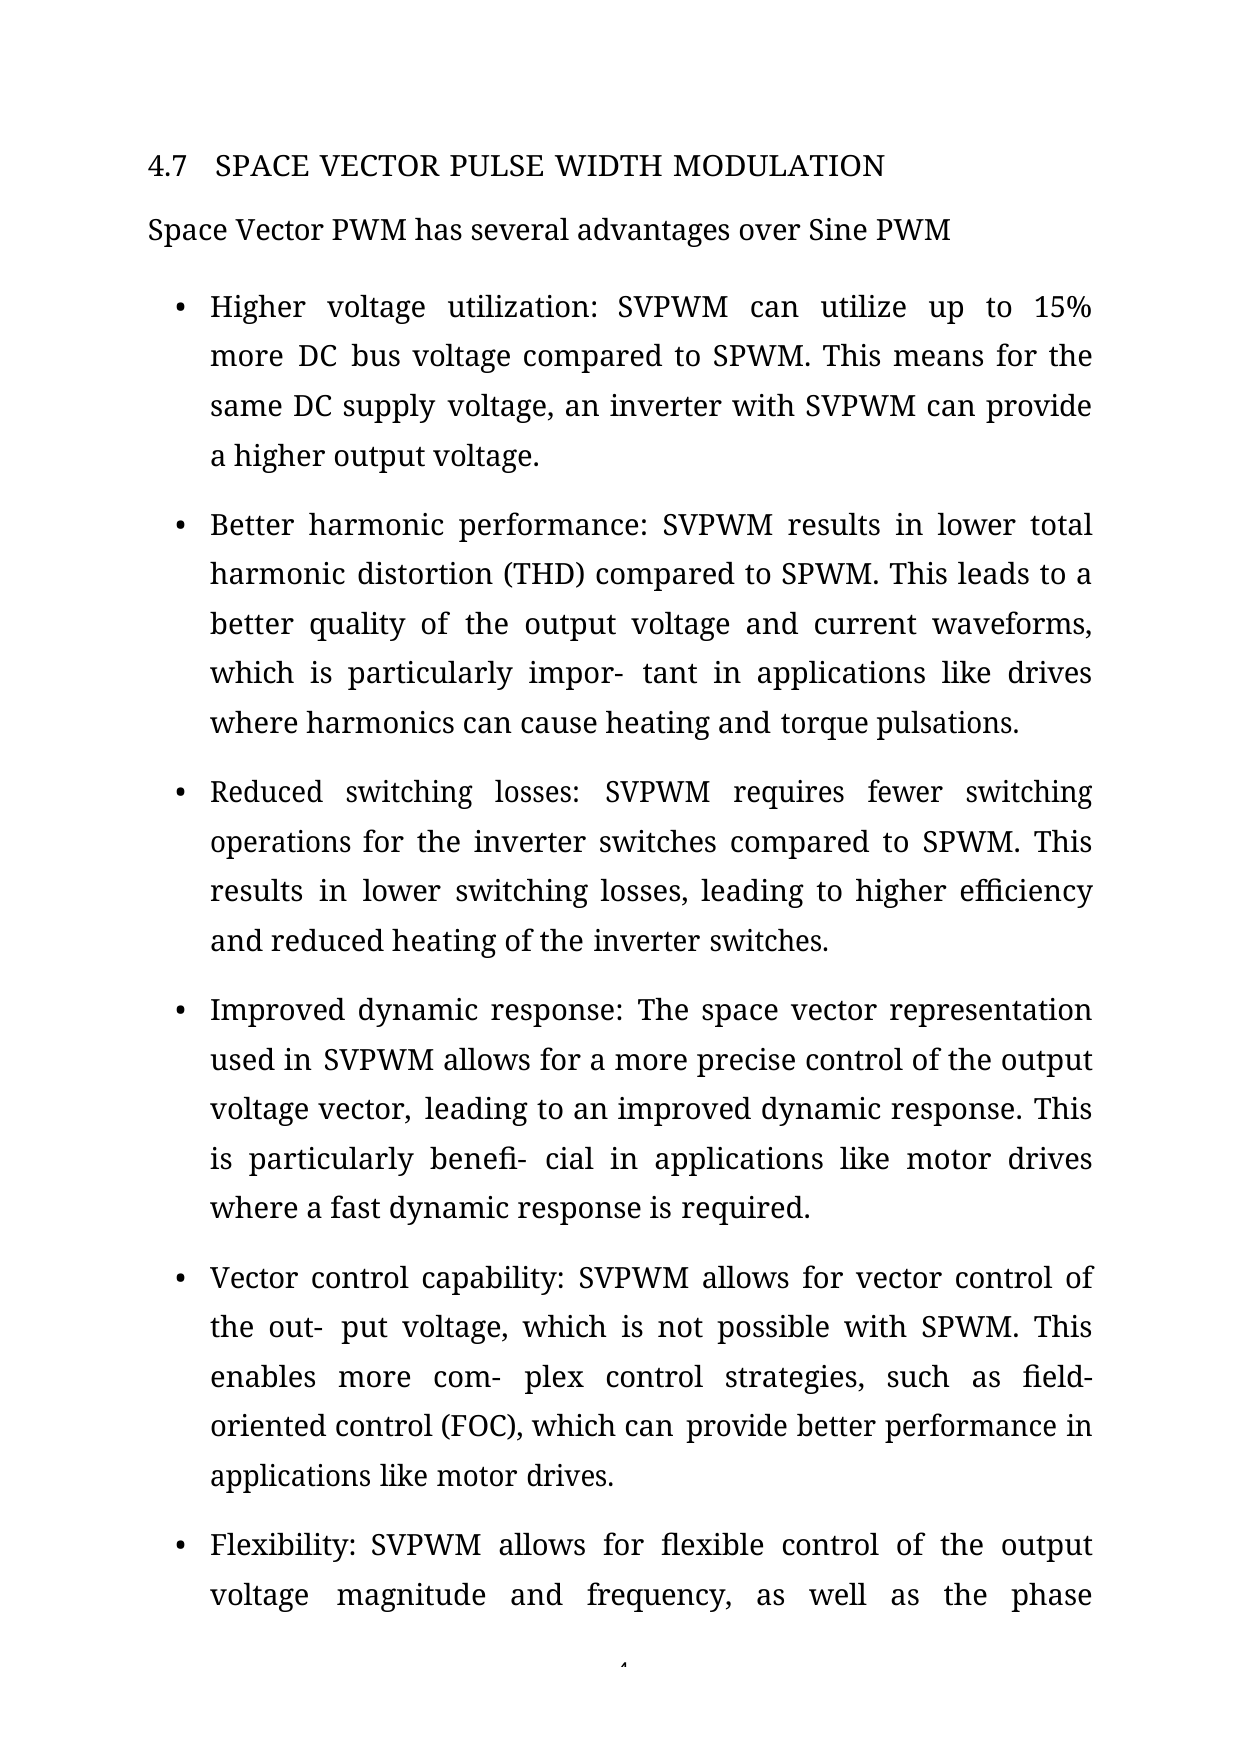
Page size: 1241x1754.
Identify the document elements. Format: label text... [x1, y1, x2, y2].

list Better harmonic performance: SVPWM results in lower total harmonic distortion (THD) compared to SPWM. This leads to a better quality of the output voltage and current waveforms, which is particularly impor- tant in applications like drives where harmonics can cause heating and torque pulsations. [175, 504, 1093, 742]
list Higher voltage utilization: SVPWM can utilize up to 15% more DC bus voltage compared to SPWM. This means for the same DC supply voltage, an inverter with SVPWM can provide a higher output voltage. [175, 286, 1093, 474]
list Improved dynamic response: The space vector representation used in SVPWM allows for a more precise control of the output voltage vector, leading to an improved dynamic response. This is particularly benefi- cial in applications like motor drives where a fast dynamic response is required. [175, 989, 1093, 1227]
text Space Vector PWM has several advantages over Sine PWM [148, 209, 1105, 249]
list Reduced switching losses: SVPWM requires fewer switching operations for the inverter switches compared to SPWM. This results in lower switching losses, leading to higher efficiency and reduced heating of the inverter switches. [175, 771, 1093, 960]
list SPACE VECTOR PULSE WIDTH MODULATION [148, 145, 1105, 185]
list Vector control capability: SVPWM allows for vector control of the out- put voltage, which is not possible with SPWM. This enables more com- plex control strategies, such as field-oriented control (FOC), which can provide better performance in applications like motor drives. [175, 1257, 1093, 1495]
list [175, 1524, 1093, 1614]
